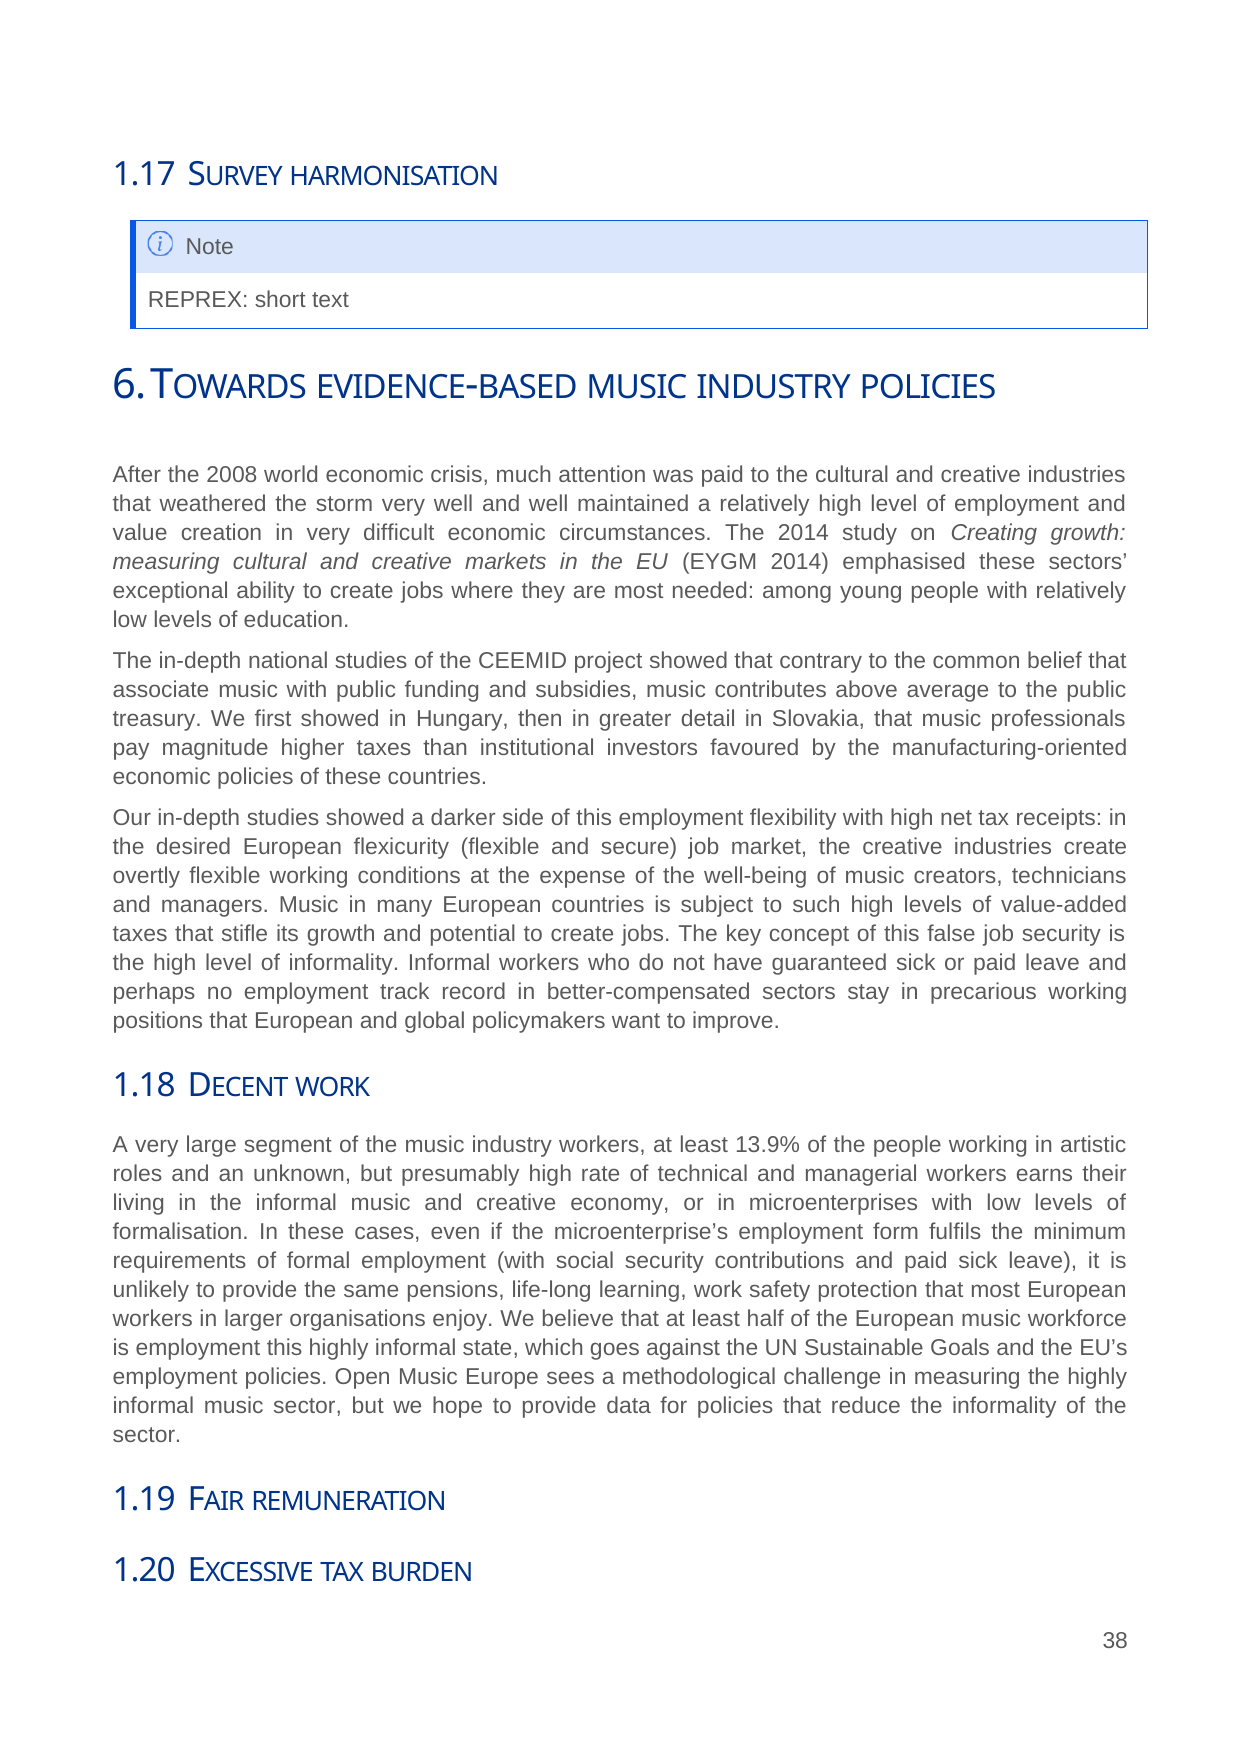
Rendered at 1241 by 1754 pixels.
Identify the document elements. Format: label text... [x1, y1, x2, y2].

subtitle Excessive tax burden [112, 1545, 1128, 1591]
picture [147, 231, 173, 256]
text Our in-depth studies showed a darker side of this employment flexibility with high net tax receipts: in the desired European flexicurity (flexible and secure) job market, the creative industries create overtly flexible working conditions at the expense of the well-being of music creators, technicians and managers. Music in many European countries is subject to such high levels of value-added taxes that stifle its growth and potential to create jobs. The key concept of this false job security is the high level of informality. Informal workers who do not have guaranteed sick or paid leave and perhaps no employment track record in better-compensated sectors stay in precarious working positions that European and global policymakers want to improve. [112, 804, 1128, 1033]
text The in-depth national studies of the CEEMID project showed that contrary to the common belief that associate music with public funding and subsidies, music contributes above average to the public treasury. We first showed in Hungary, then in greater detail in Slovakia, that music professionals pay magnitude higher taxes than institutional investors favoured by the manufacturing-oriented economic policies of these countries. [112, 647, 1128, 789]
table_header Note [136, 221, 1147, 273]
text After the 2008 world economic crisis, much attention was paid to the cultural and creative industries that weathered the storm very well and well maintained a relatively high level of employment and value creation in very difficult economic circumstances. The 2014 study on Creating growth: measuring cultural and creative markets in the EU (EYGM 2014) emphasised these sectors’ exceptional ability to create jobs where they are most needed: among young people with relatively low levels of education. [112, 461, 1128, 632]
subtitle Towards evidence-based music industry policies [112, 354, 1128, 411]
subtitle Survey harmonisation [112, 150, 1128, 195]
text A very large segment of the music industry workers, at least 13.9% of the people working in artistic roles and an unknown, but presumably high rate of technical and managerial workers earns their living in the informal music and creative economy, or in microenterprises with low levels of formalisation. In these cases, even if the microenterprise’s employment form fulfils the minimum requirements of formal employment (with social security contributions and paid sick leave), it is unlikely to provide the same pensions, life-long learning, work safety protection that most European workers in larger organisations enjoy. We believe that at least half of the European music workforce is employment this highly informal state, which goes against the UN Sustainable Goals and the EU’s employment policies. Open Music Europe sees a methodological challenge in measuring the highly informal music sector, but we hope to provide data for policies that reduce the informality of the sector. [112, 1131, 1128, 1447]
subtitle Fair remuneration [112, 1475, 1128, 1520]
subtitle Decent work [112, 1061, 1128, 1106]
table_cell REPREX: short text [136, 273, 1147, 328]
